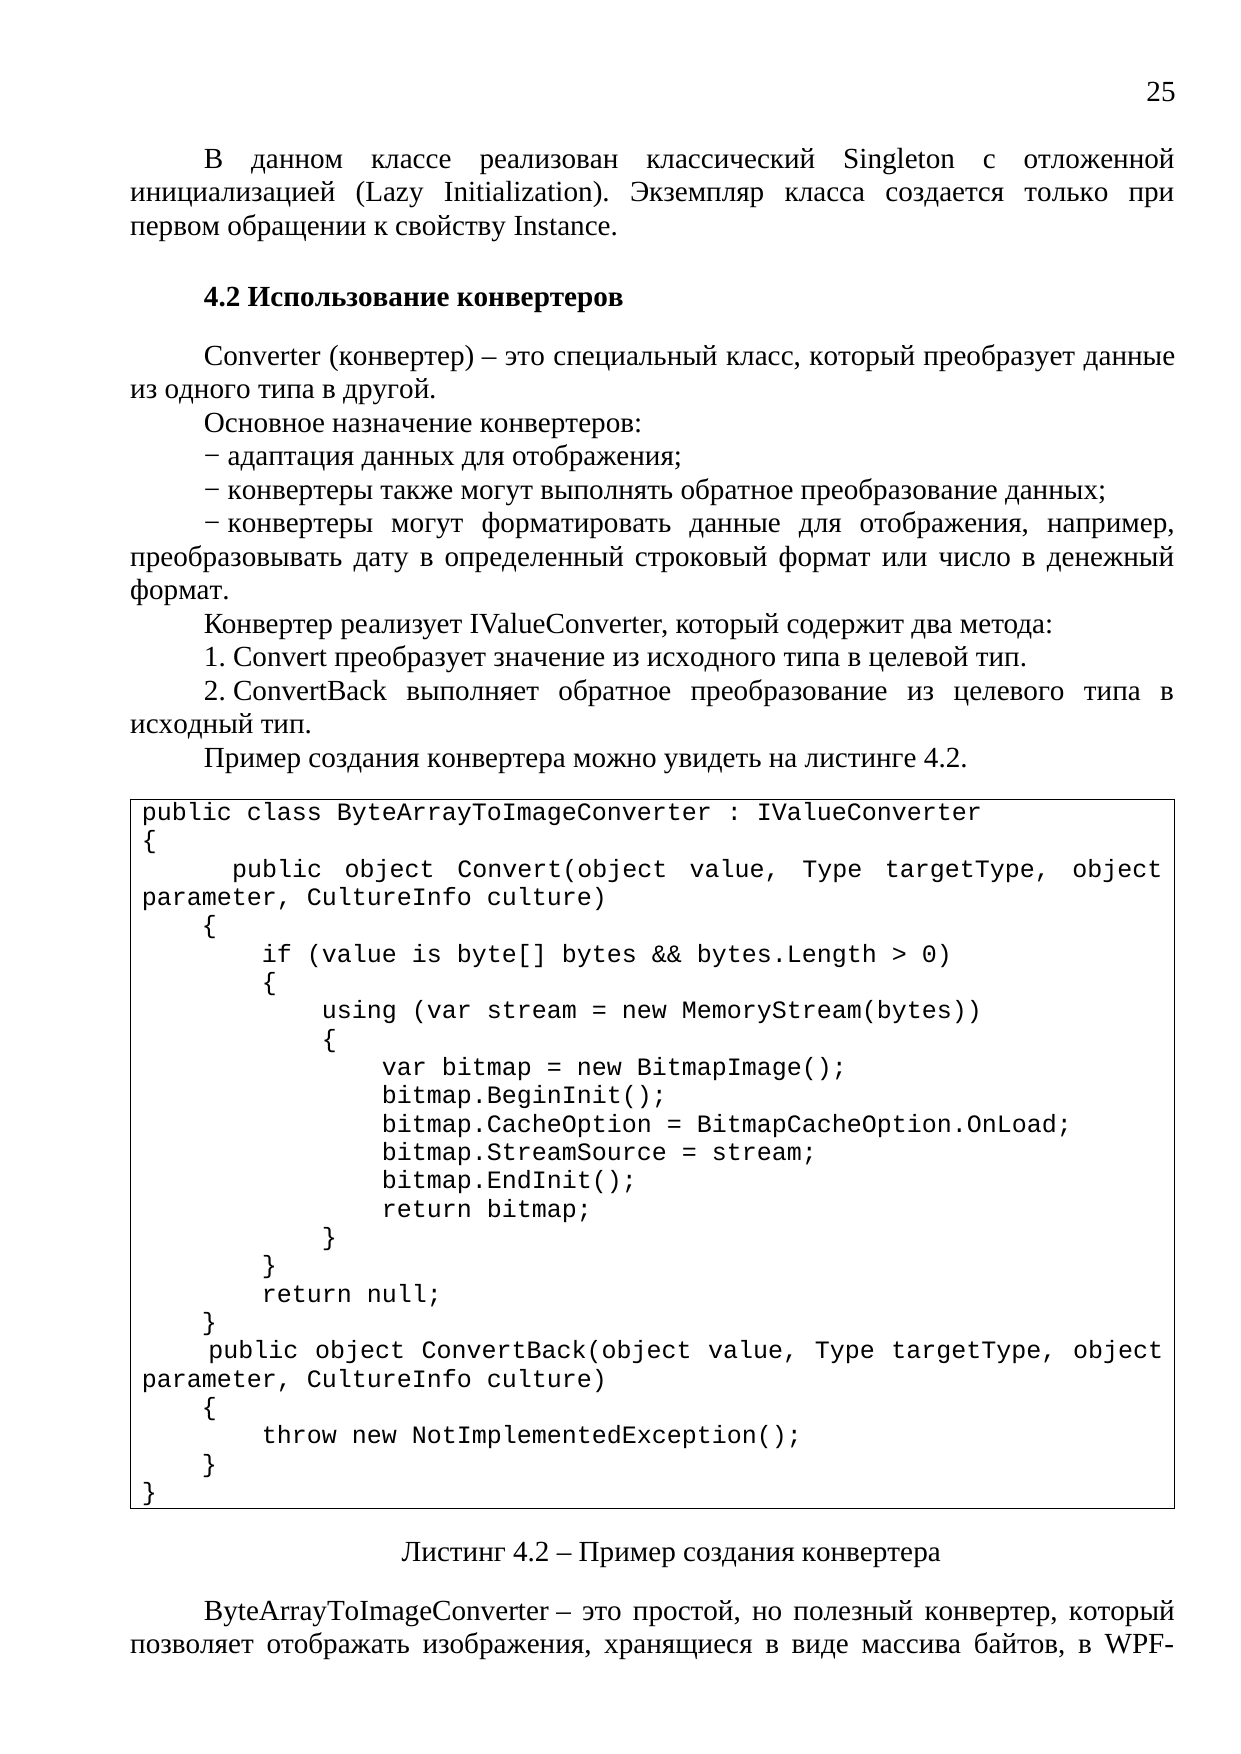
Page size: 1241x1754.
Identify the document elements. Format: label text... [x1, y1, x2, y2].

table_header public class ByteArrayToImageConverter : IValueConverter { public object Convert(object value, Type targetType, object parameter, CultureInfo culture) { if (value is byte[] bytes && bytes.Length > 0) { using (var stream = new MemoryStream(bytes)) { var bitmap = new BitmapImage(); bitmap.BeginInit(); bitmap.CacheOption = BitmapCacheOption.OnLoad; bitmap.StreamSource = stream; bitmap.EndInit(); return bitmap; } } return null; } public object ConvertBack(object value, Type targetType, object parameter, CultureInfo culture) { throw new NotImplementedException(); } } [131, 800, 1174, 1508]
list адаптация данных для отображения; [130, 438, 1175, 472]
text Converter (конвертер) – это специальный класс, который преобразует данные из одного типа в другой. [130, 338, 1175, 405]
list конвертеры также могут выполнять обратное преобразование данных; [130, 472, 1175, 505]
text Листинг 4.2 – Пример создания конвертера [130, 1534, 1175, 1568]
list конвертеры могут форматировать данные для отображения, например, преобразовывать дату в определенный строковый формат или число в денежный формат. [130, 505, 1175, 606]
text Основное назначение конвертеров: [130, 405, 1175, 438]
list Convert преобразует значение из исходного типа в целевой тип. [130, 639, 1175, 673]
subtitle 4.2 Использование конвертеров [130, 279, 1175, 313]
text В данном классе реализован классический Singleton с отложенной инициализацией (Lazy Initialization). Экземпляр класса создается только при первом обращении к свойству Instance. [130, 141, 1175, 242]
text Конвертер реализует IValueConverter, который содержит два метода: [130, 606, 1175, 639]
list ConvertBack выполняет обратное преобразование из целевого типа в исходный тип. [130, 673, 1175, 740]
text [130, 1593, 1175, 1660]
text Пример создания конвертера можно увидеть на листинге 4.2. [130, 740, 1175, 774]
